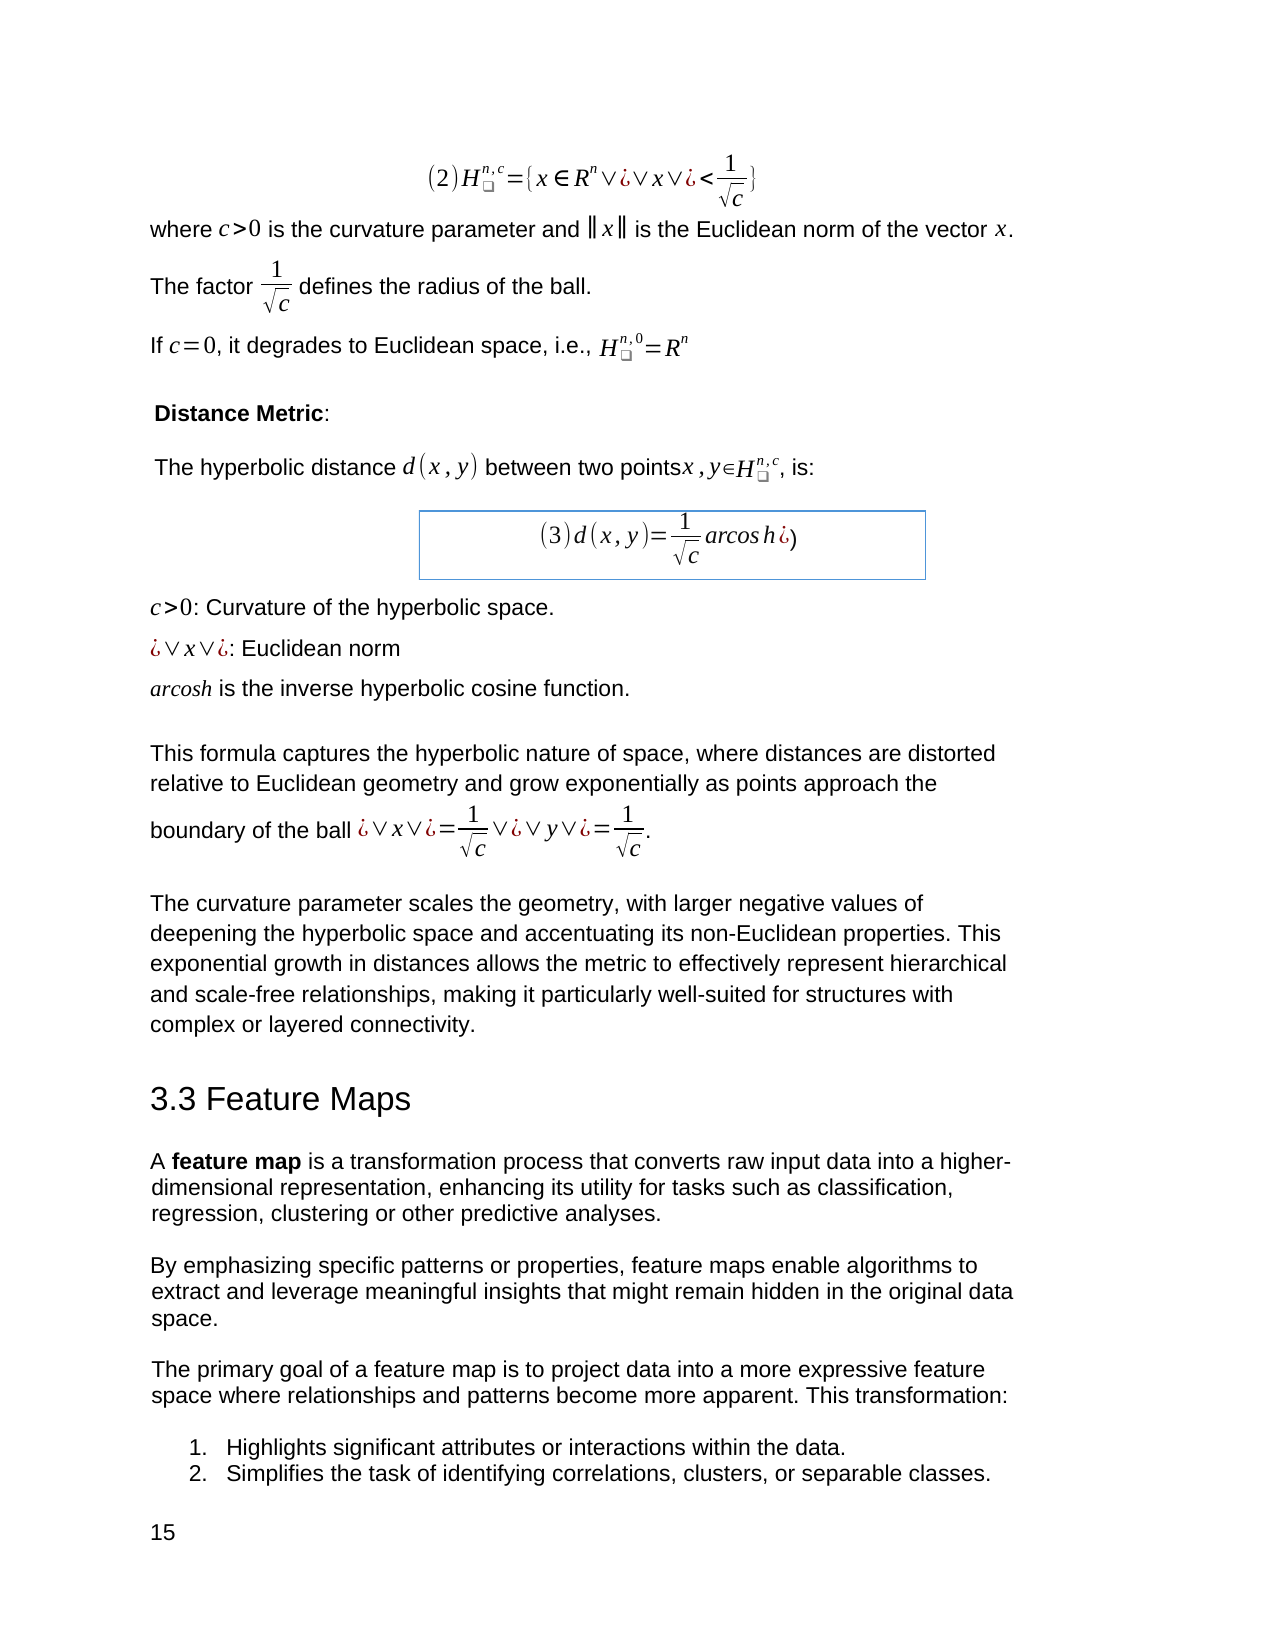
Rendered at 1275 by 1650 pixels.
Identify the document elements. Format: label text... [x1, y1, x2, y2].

text : Euclidean norm [150, 634, 1037, 662]
subtitle 3.3 Feature Maps [150, 1078, 1037, 1117]
list Simplifies the task of identifying correlations, clusters, or separable classes. [188, 1460, 1037, 1486]
text A feature map is a transformation process that converts raw input data into a higher-dimensional representation, enhancing its utility for tasks such as classification, regression, clustering or other predictive analyses. [150, 1148, 1037, 1227]
text This formula captures the hyperbolic nature of space, where distances are distorted relative to Euclidean geometry and grow exponentially as points approach the boundary of the ball . [150, 740, 1037, 861]
text If , it degrades to Euclidean space, i.e., [150, 330, 1037, 361]
text The factor ​ defines the radius of the ball. [150, 256, 1037, 317]
text : Curvature of the hyperbolic space. [150, 593, 1037, 621]
text Distance Metric: [154, 399, 1037, 426]
list Highlights significant attributes or interactions within the data. [188, 1433, 1037, 1460]
text The hyperbolic distance between two points∈, is: [154, 451, 1037, 482]
text where is the curvature parameter and is the Euclidean norm of the vector . [150, 215, 1037, 242]
text The curvature parameter scales the geometry, with larger negative values of deepening the hyperbolic space and accentuating its non-Euclidean properties. This exponential growth in distances allows the metric to effectively represent hierarchical and scale-free relationships, making it particularly well-suited for structures with complex or layered connectivity. [150, 890, 1037, 1037]
picture [418, 510, 926, 580]
text By emphasizing specific patterns or properties, feature maps enable algorithms to extract and leverage meaningful insights that might remain hidden in the original data space. [150, 1252, 1037, 1331]
text The primary goal of a feature map is to project data into a more expressive feature space where relationships and patterns become more apparent. This transformation: [151, 1356, 1037, 1408]
text arcosh is the inverse hyperbolic cosine function. [150, 675, 1037, 701]
